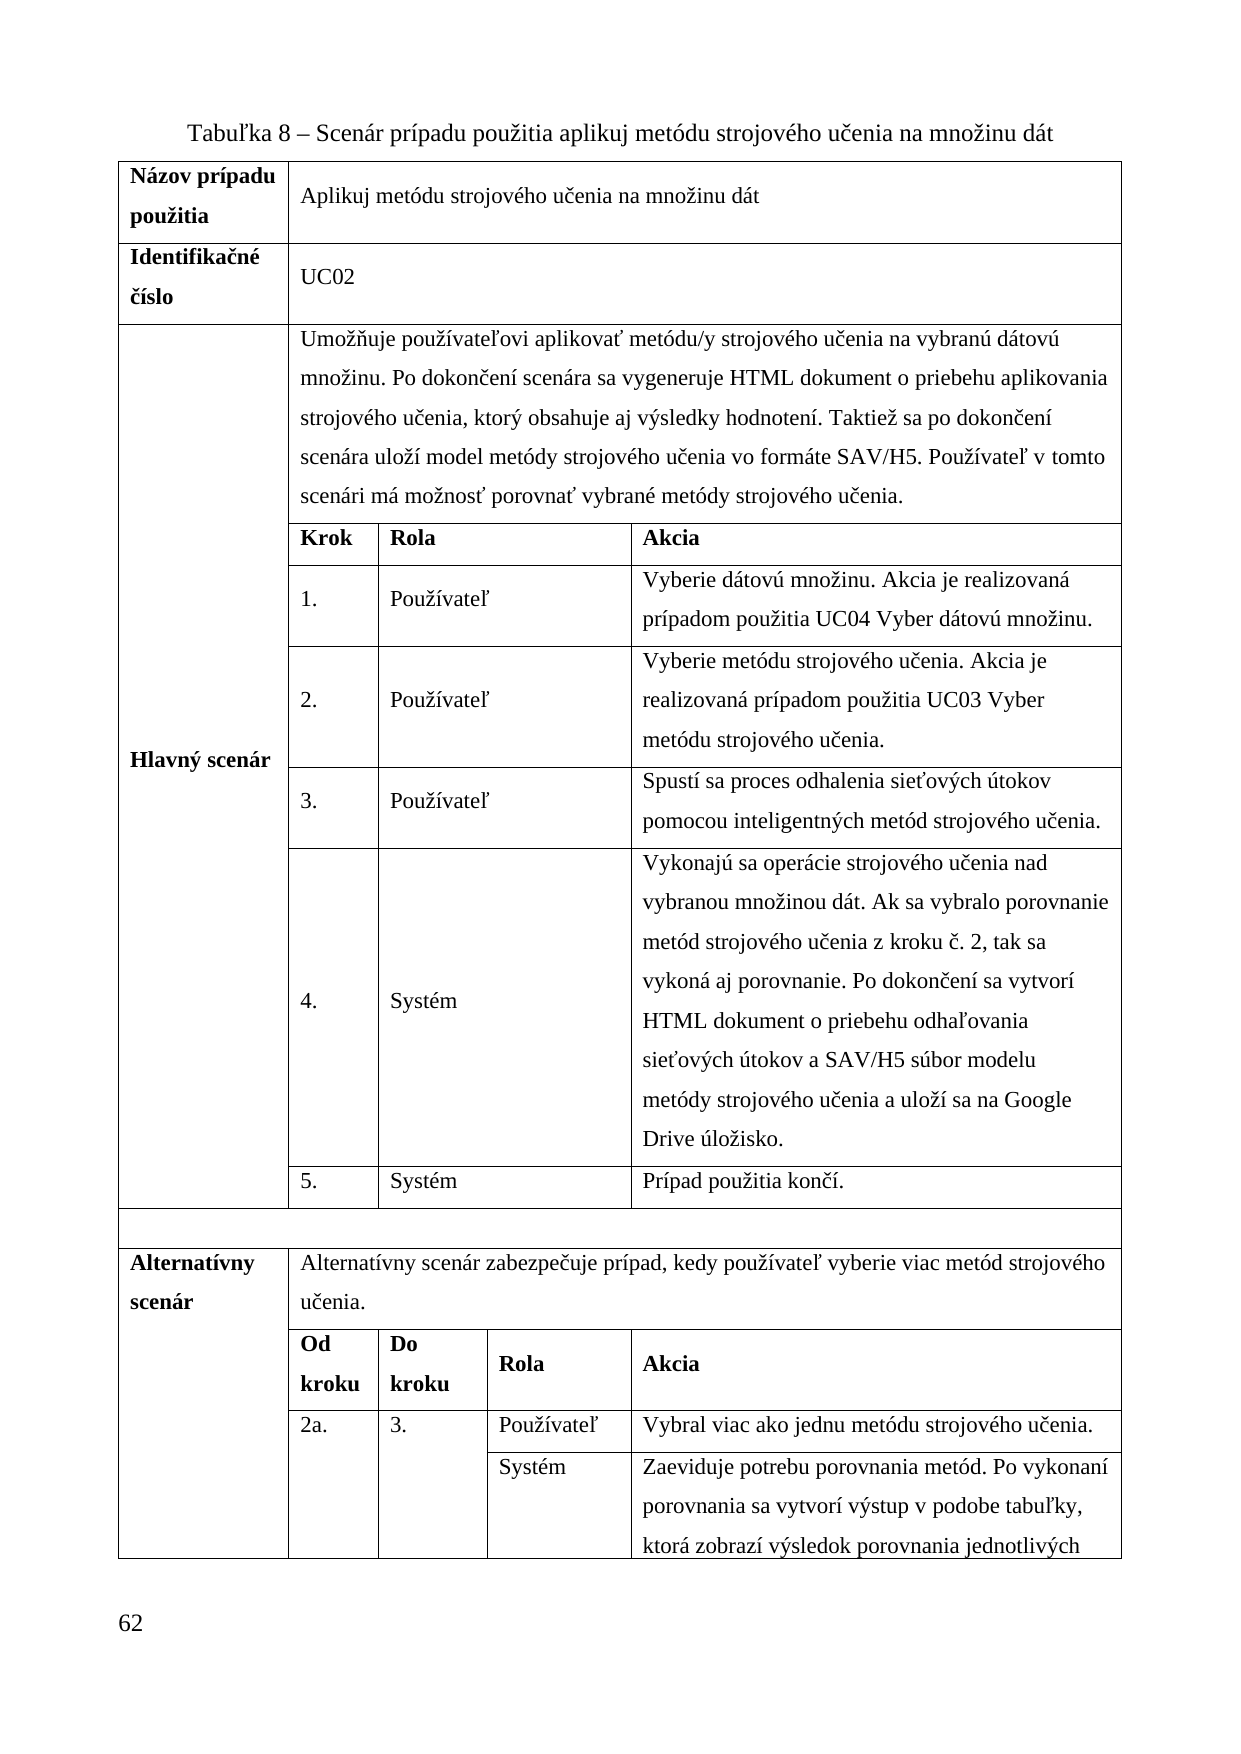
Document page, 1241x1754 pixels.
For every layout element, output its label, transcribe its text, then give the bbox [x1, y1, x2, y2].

table_cell Umožňuje používateľovi aplikovať metódu/y strojového učenia na vybranú dátovú množinu. Po dokončení scenára sa vygeneruje HTML dokument o priebehu aplikovania strojového učenia, ktorý obsahuje aj výsledky hodnotení. Taktiež sa po dokončení scenára uloží model metódy strojového učenia vo formáte SAV/H5. Používateľ v tomto scenári má možnosť porovnať vybrané metódy strojového učenia. [289, 325, 1121, 523]
table_cell Vyberie dátovú množinu. Akcia je realizovaná prípadom použitia UC04 Vyber dátovú množinu. [632, 566, 1121, 646]
table_cell Vyberie metódu strojového učenia. Akcia je realizovaná prípadom použitia UC03 Vyber metódu strojového učenia. [632, 647, 1121, 767]
table_cell Používateľ [379, 566, 631, 646]
table_cell Systém [379, 849, 631, 1166]
table_cell Spustí sa proces odhalenia sieťových útokov pomocou inteligentných metód strojového učenia. [632, 768, 1121, 848]
table_cell 3. [379, 1411, 487, 1558]
table_cell Alternatívny scenár zabezpečuje prípad, kedy používateľ vyberie viac metód strojového učenia. [289, 1249, 1121, 1329]
table_cell 4. [289, 849, 378, 1166]
table_cell UC02 [289, 244, 1121, 323]
table_cell Krok [289, 524, 378, 565]
table_cell Používateľ [379, 647, 631, 767]
table_cell Identifikačné číslo [119, 244, 288, 323]
table_cell 2a. [289, 1411, 378, 1558]
table_cell Používateľ [379, 768, 631, 848]
table_cell Alternatívny scenár [119, 1249, 288, 1558]
table_cell Rola [488, 1330, 631, 1410]
table_cell 2. [289, 647, 378, 767]
table_cell 1. [289, 566, 378, 646]
table_cell Do kroku [379, 1330, 487, 1410]
text Tabuľka 8 – Scenár prípadu použitia aplikuj metódu strojového učenia na množinu dát [118, 118, 1122, 147]
table_cell Systém [488, 1453, 631, 1558]
table_cell 3. [289, 768, 378, 848]
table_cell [632, 1453, 1121, 1558]
table_cell 5. [289, 1167, 378, 1207]
table_cell Vykonajú sa operácie strojového učenia nad vybranou množinou dát. Ak sa vybralo porovnanie metód strojového učenia z kroku č. 2, tak sa vykoná aj porovnanie. Po dokončení sa vytvorí HTML dokument o priebehu odhaľovania sieťových útokov a SAV/H5 súbor modelu metódy strojového učenia a uloží sa na Google Drive úložisko. [632, 849, 1121, 1166]
table_cell Systém [379, 1167, 631, 1207]
table_cell Hlavný scenár [119, 325, 288, 1207]
table_cell Akcia [632, 524, 1121, 565]
table_header Aplikuj metódu strojového učenia na množinu dát [289, 162, 1121, 242]
table_cell [119, 1209, 1121, 1248]
table_cell Rola [379, 524, 631, 565]
table_cell Prípad použitia končí. [632, 1167, 1121, 1207]
table_cell Vybral viac ako jednu metódu strojového učenia. [632, 1411, 1121, 1452]
table_header Názov prípadu použitia [119, 162, 288, 242]
table_cell Používateľ [488, 1411, 631, 1452]
table_cell Od kroku [289, 1330, 378, 1410]
table_cell Akcia [632, 1330, 1121, 1410]
